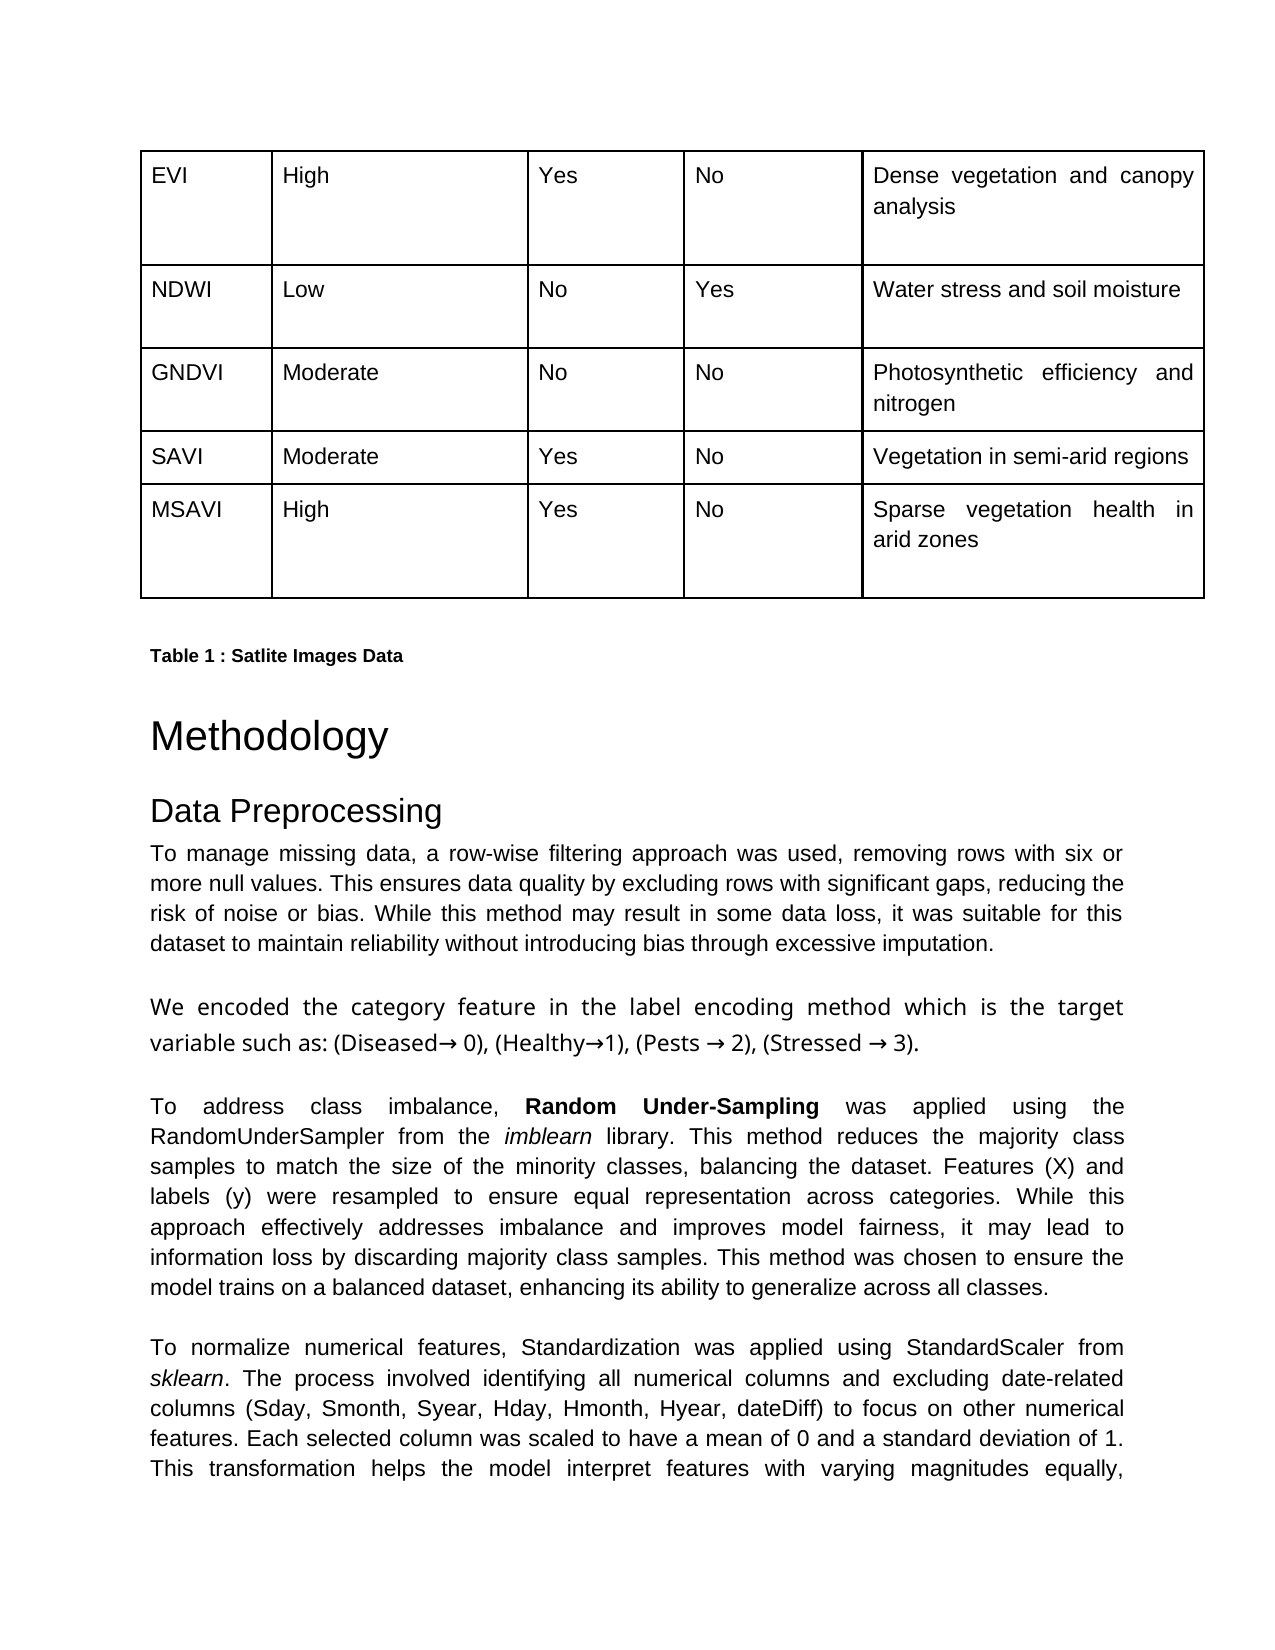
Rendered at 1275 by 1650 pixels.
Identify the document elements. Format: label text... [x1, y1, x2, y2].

table_cell Photosynthetic efficiency and nitrogen [864, 349, 1203, 430]
subtitle Data Preprocessing [150, 791, 1125, 829]
text To address class imbalance, Random Under-Sampling was applied using the RandomUnderSampler from the imblearn library. This method reduces the majority class samples to match the size of the minority classes, balancing the dataset. Features (X) and labels (y) were resampled to ensure equal representation across categories. While this approach effectively addresses imbalance and improves model fairness, it may lead to information loss by discarding majority class samples. This method was chosen to ensure the model trains on a balanced dataset, enhancing its ability to generalize across all classes. [150, 1093, 1125, 1300]
table_cell Water stress and soil moisture [864, 266, 1203, 347]
table_cell GNDVI [142, 349, 271, 430]
table_cell Moderate [273, 349, 527, 430]
table_cell No [685, 152, 861, 263]
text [150, 1334, 1125, 1481]
table_cell Vegetation in semi-arid regions [864, 432, 1203, 483]
table_cell High [273, 485, 527, 597]
table_cell Dense vegetation and canopy analysis [864, 152, 1203, 263]
table_cell High [273, 152, 527, 263]
table_cell Yes [685, 266, 861, 347]
table_cell Yes [529, 432, 683, 483]
table_cell MSAVI [142, 485, 271, 597]
table_cell No [529, 349, 683, 430]
text We encoded the category feature in the label encoding method which is the target variable such as: (Diseased→ 0), (Healthy→1), (Pests → 2), (Stressed → 3). [150, 991, 1125, 1058]
table_cell Sparse vegetation health in arid zones [864, 485, 1203, 597]
text To manage missing data, a row-wise filtering approach was used, removing rows with six or more null values. This ensures data quality by excluding rows with significant gaps, reducing the risk of noise or bias. While this method may result in some data loss, it was suitable for this dataset to maintain reliability without introducing bias through excessive imputation. [150, 839, 1125, 956]
table_cell No [685, 349, 861, 430]
table_cell No [529, 266, 683, 347]
table_cell No [685, 432, 861, 483]
table_cell EVI [142, 152, 271, 263]
table_cell Moderate [273, 432, 527, 483]
text Table 1 : Satlite Images Data [150, 644, 1125, 666]
table_cell NDWI [142, 266, 271, 347]
table_cell Yes [529, 152, 683, 263]
subtitle Methodology [150, 711, 1125, 759]
table_cell Low [273, 266, 527, 347]
table_cell SAVI [142, 432, 271, 483]
table_cell No [685, 485, 861, 597]
table_cell Yes [529, 485, 683, 597]
